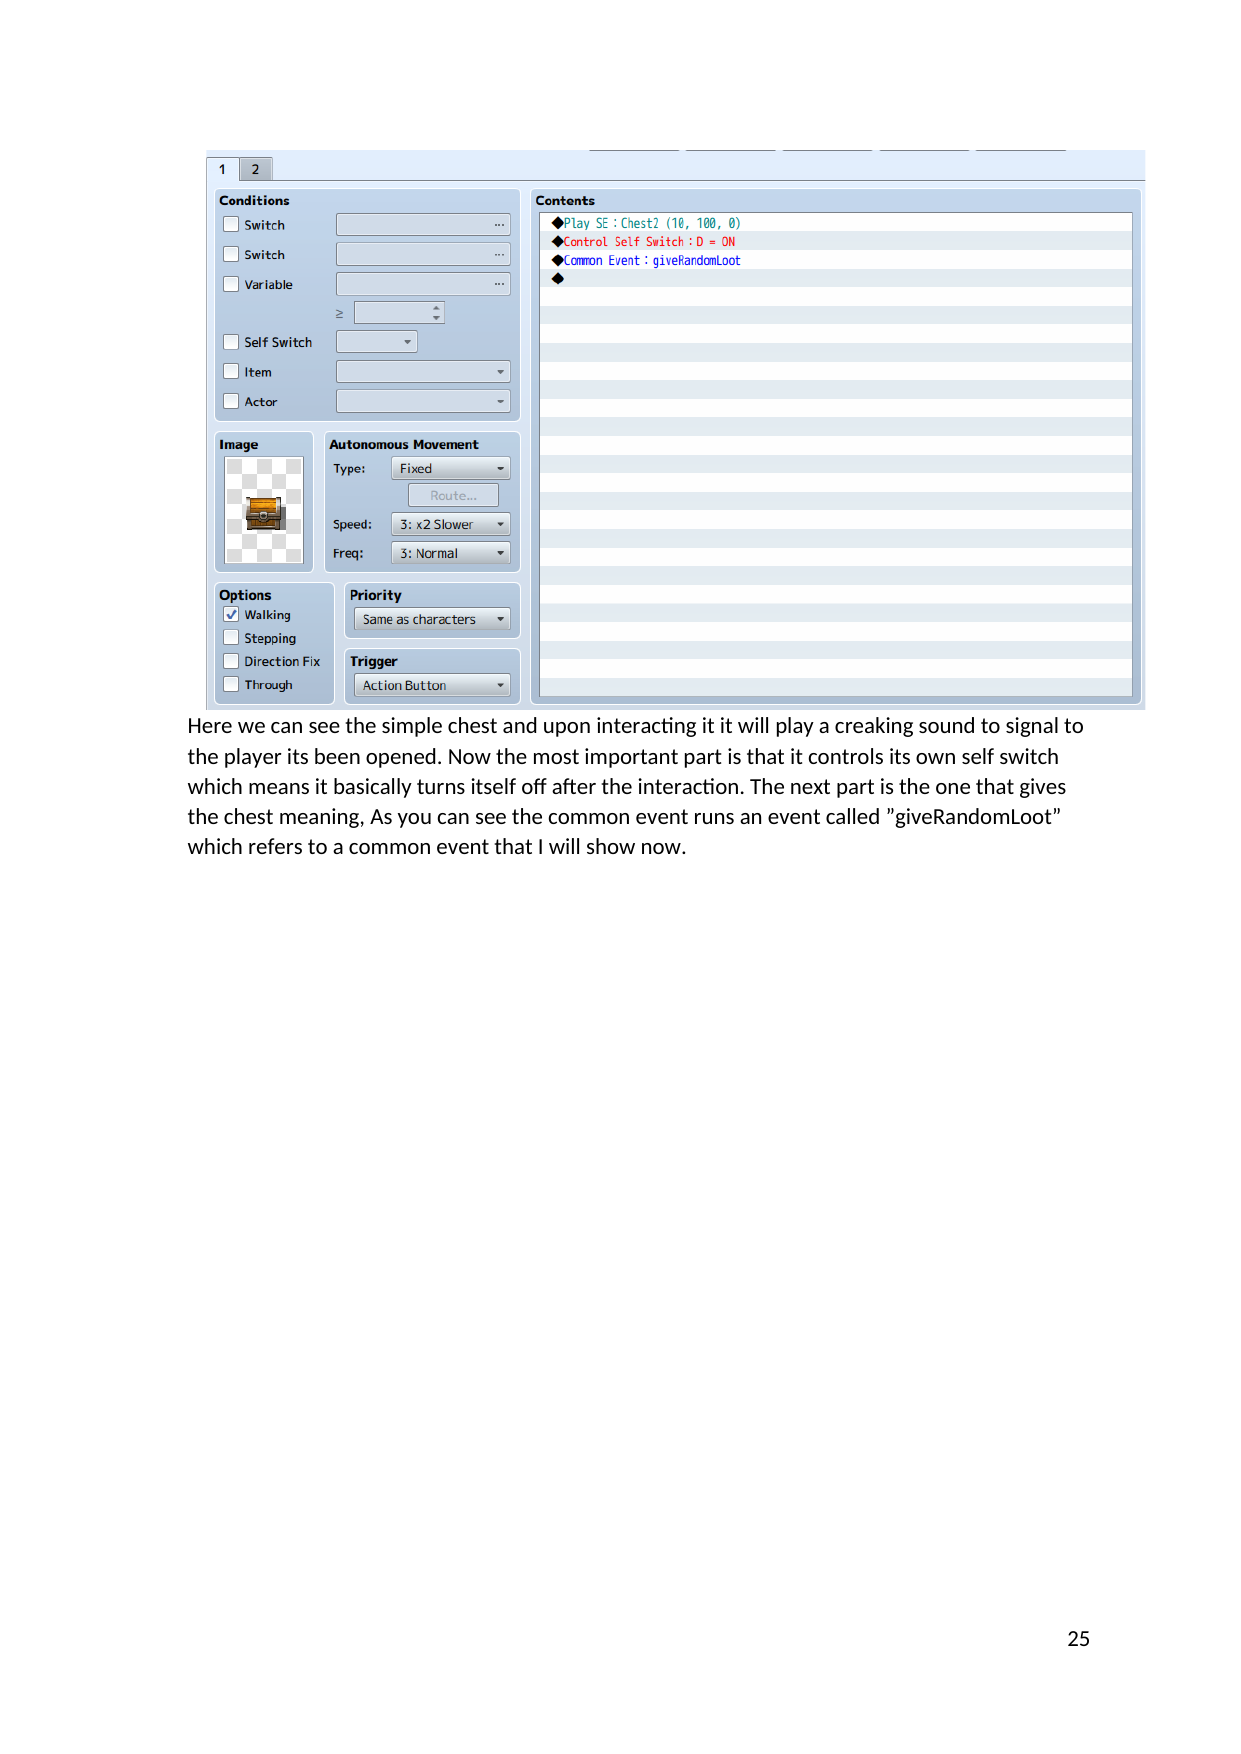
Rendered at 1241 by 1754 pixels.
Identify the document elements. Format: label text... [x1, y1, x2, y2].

text Here we can see the simple chest and upon interacting it it will play a creaking sound to signal to the player its been opened. Now the most important part is that it controls its own self switch which means it basically turns itself off after the interaction. The next part is the one that gives the chest meaning, As you can see the common event runs an event called ”giveRandomLoot” which refers to a common event that I will show now. [187, 150, 1090, 860]
